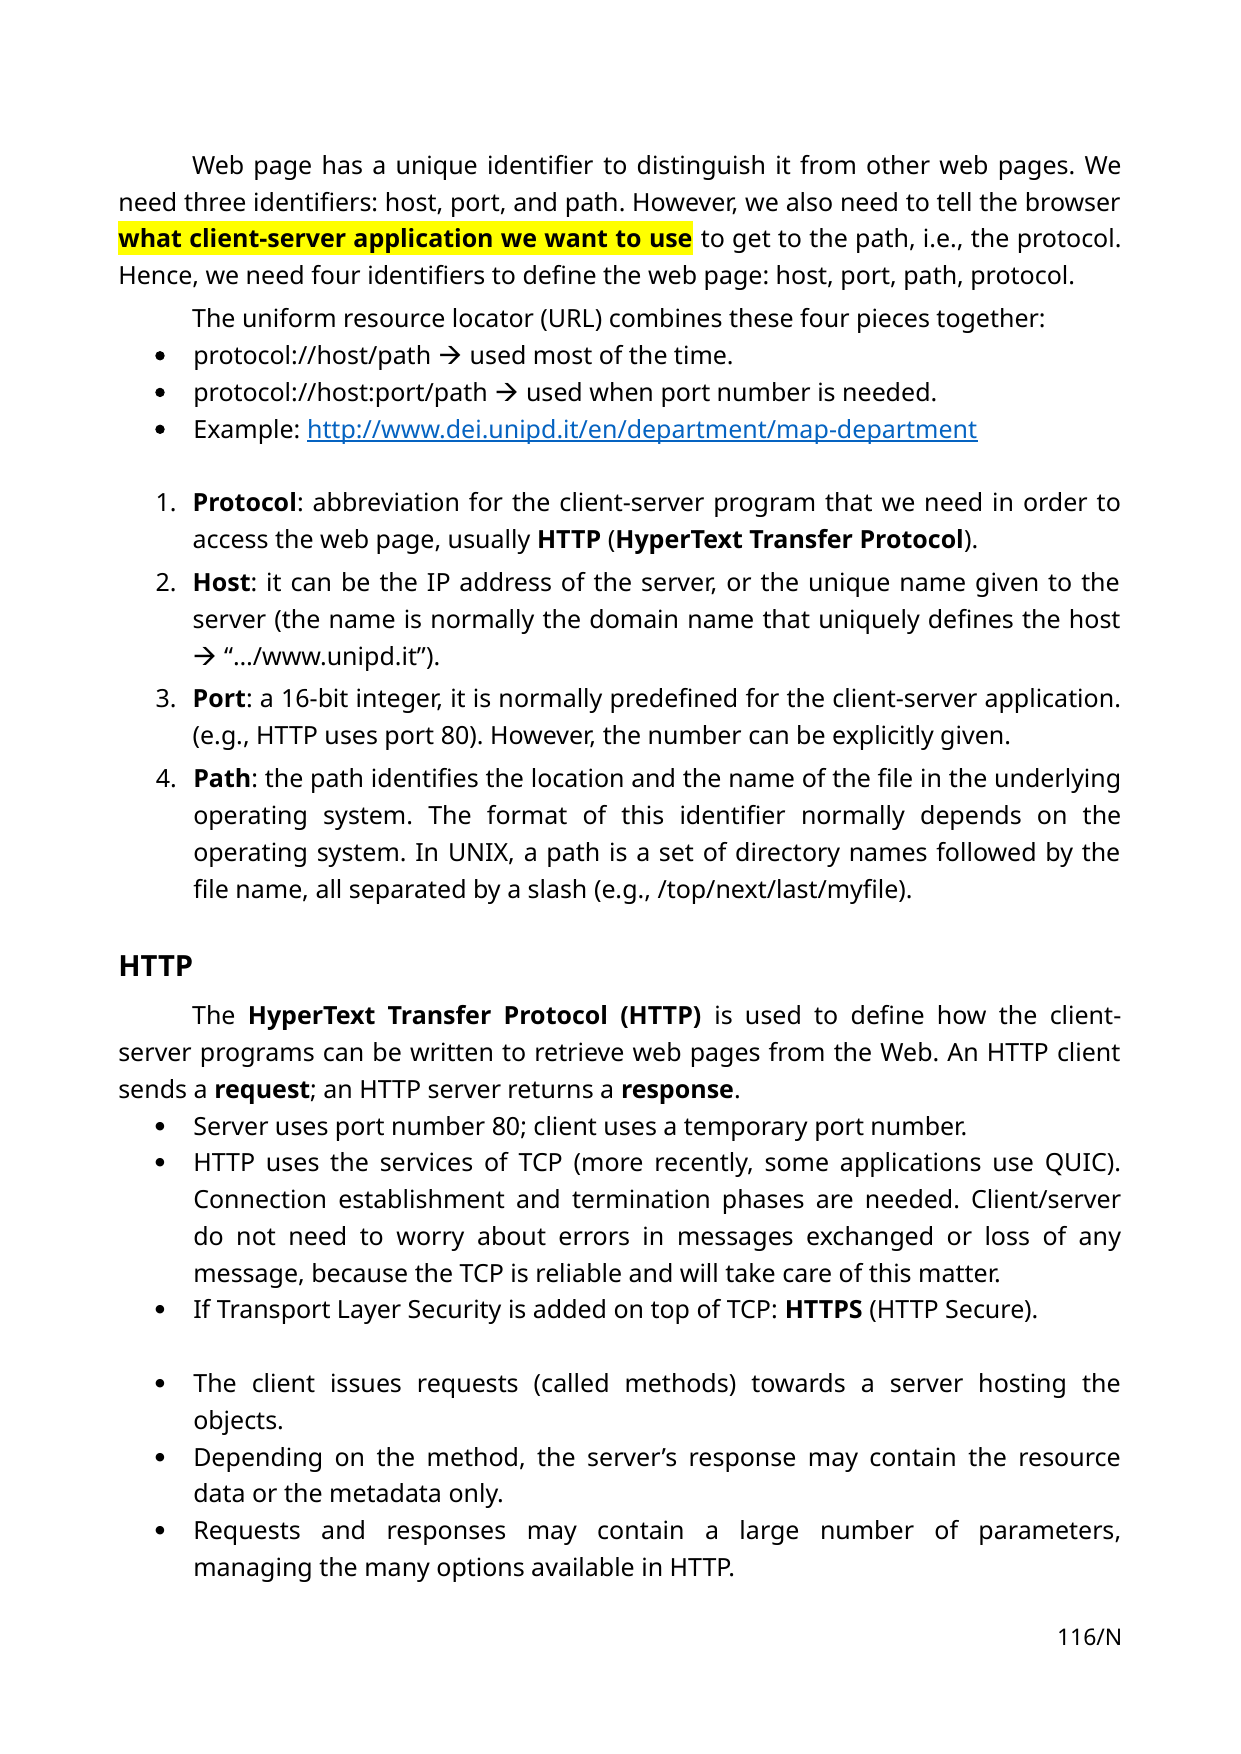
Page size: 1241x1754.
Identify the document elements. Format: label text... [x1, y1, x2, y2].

list Web page has a unique identifier to distinguish it from other web pages. We need three identifiers: host, port, and path. However, we also need to tell the browser what client-server application we want to use to get to the path, i.e., the protocol. Hence, we need four identifiers to define the web page: host, port, path, protocol. [118, 148, 1122, 292]
list Example: http://www.dei.unipd.it/en/department/map-department [156, 411, 1122, 445]
list If Transport Layer Security is added on top of TCP: HTTPS (HTTP Secure). [156, 1292, 1122, 1326]
list The client issues requests (called methods) towards a server hosting the objects. [156, 1366, 1122, 1437]
list Depending on the method, the server’s response may contain the resource data or the metadata only. [156, 1439, 1122, 1510]
list The HyperText Transfer Protocol (HTTP) is used to define how the client-server programs can be written to retrieve web pages from the Web. An HTTP client sends a request; an HTTP server returns a response. [118, 998, 1122, 1106]
list Port: a 16-bit integer, it is normally predefined for the client-server application. (e.g., HTTP uses port 80). However, the number can be explicitly given. [155, 681, 1122, 752]
list Server uses port number 80; client uses a temporary port number. [156, 1108, 1122, 1142]
list Protocol: abbreviation for the client-server program that we need in order to access the web page, usually HTTP (HyperText Transfer Protocol). [155, 485, 1122, 556]
list protocol://host:port/path used when port number is needed. [156, 374, 1122, 408]
list Host: it can be the IP address of the server, or the unique name given to the server (the name is normally the domain name that uniquely defines the host “…/www.unipd.it”). [155, 564, 1122, 672]
list protocol://host/path used most of the time. [156, 338, 1122, 372]
list The uniform resource locator (URL) combines these four pieces together: [118, 301, 1122, 335]
list Path: the path identifies the location and the name of the file in the underlying operating system. The format of this identifier normally depends on the operating system. In UNIX, a path is a set of directory names followed by the file name, all separated by a slash (e.g., /top/next/last/myfile). [156, 761, 1122, 905]
list Requests and responses may contain a large number of parameters, managing the many options available in HTTP. [156, 1513, 1122, 1584]
list HTTP uses the services of TCP (more recently, some applications use QUIC). Connection establishment and termination phases are needed. Client/server do not need to worry about errors in messages exchanged or loss of any message, because the TCP is reliable and will take care of this matter. [156, 1145, 1122, 1289]
text HTTP [118, 945, 1122, 984]
